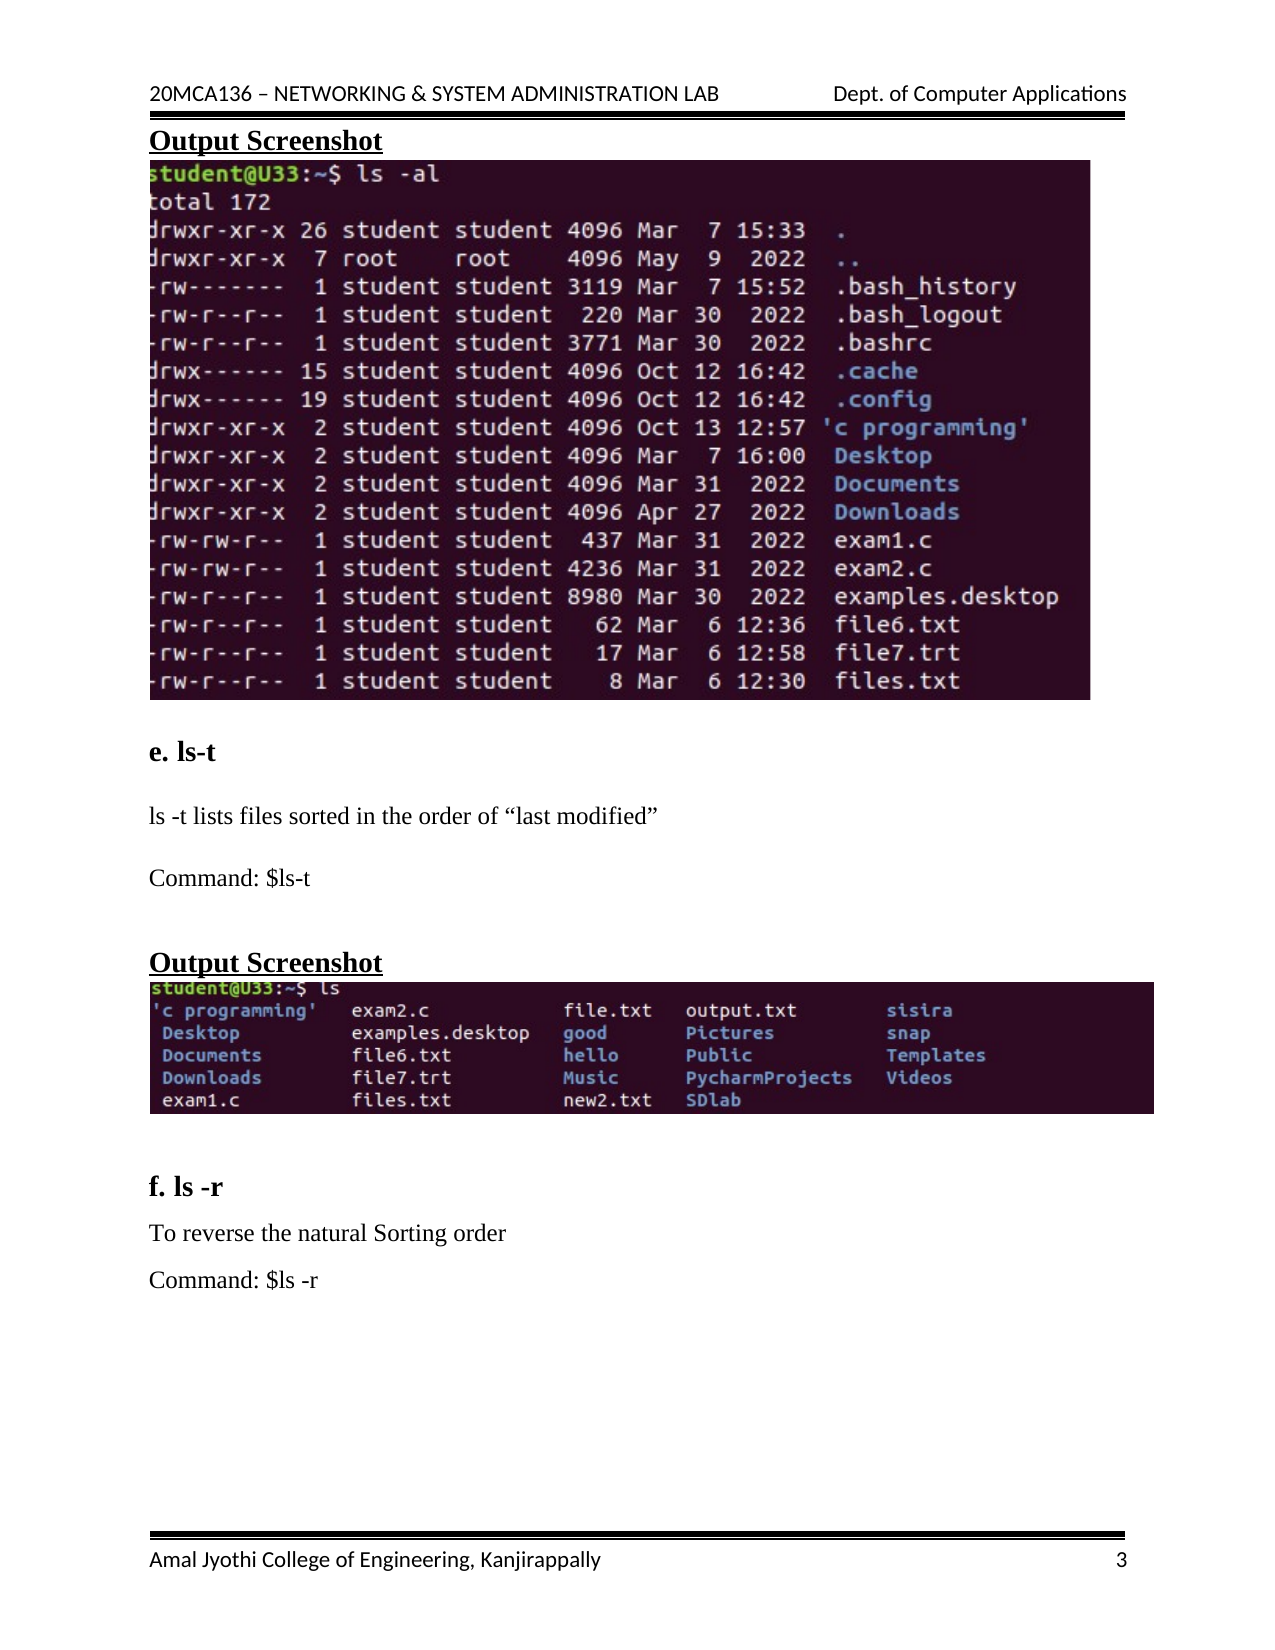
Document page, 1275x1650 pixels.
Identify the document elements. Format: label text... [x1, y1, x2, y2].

text Command: $ls-t [148, 863, 1127, 892]
subtitle Output Screenshot [148, 945, 1132, 979]
text To reverse the natural Sorting order [148, 1218, 1127, 1246]
subtitle Output Screenshot [148, 123, 1132, 157]
picture [150, 982, 1154, 1114]
picture [150, 160, 1091, 700]
subtitle e. ls-t [148, 734, 1132, 767]
subtitle f. ls -r [148, 1169, 1132, 1203]
text Command: $ls -r [148, 1265, 1127, 1293]
text ls -t lists files sorted in the order of “last modified” [148, 801, 1127, 830]
